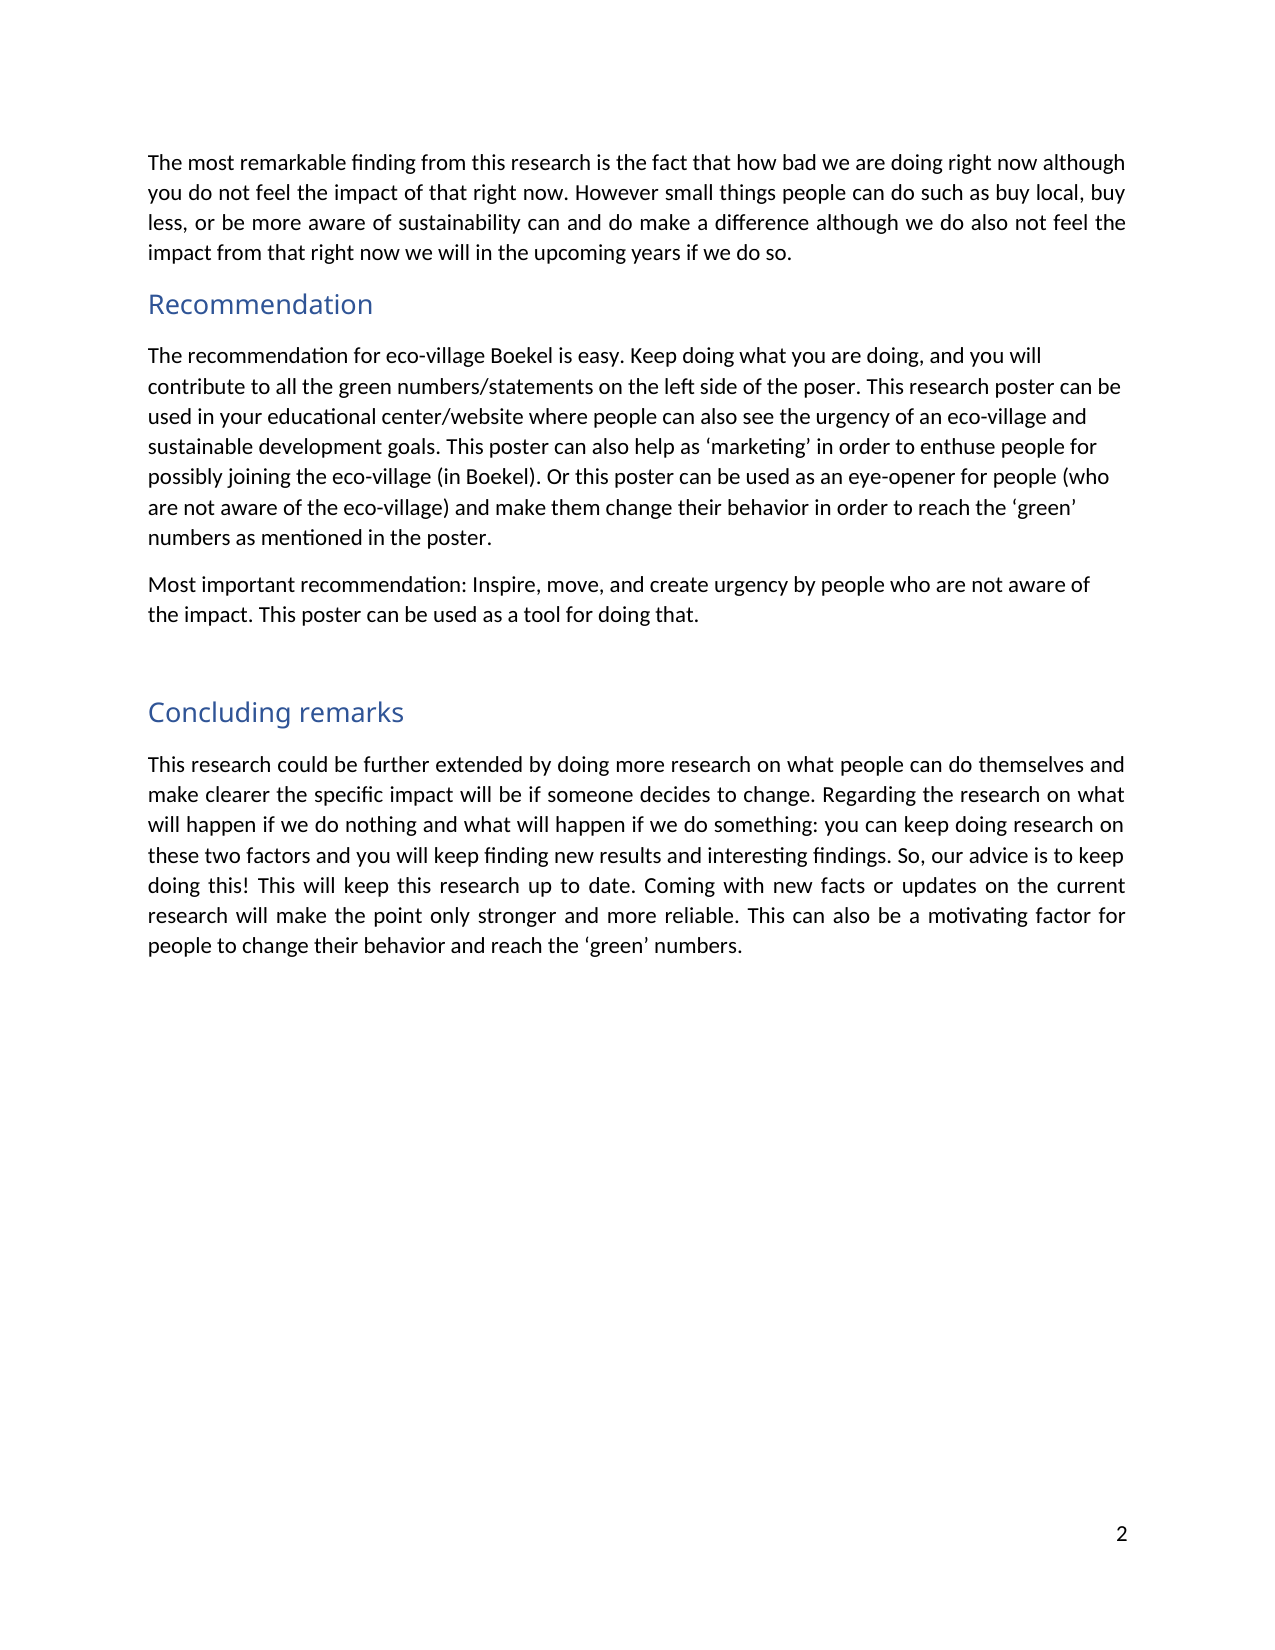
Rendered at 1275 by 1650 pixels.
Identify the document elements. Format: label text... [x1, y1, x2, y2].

text The recommendation for eco-village Boekel is easy. Keep doing what you are doing, and you will contribute to all the green numbers/statements on the left side of the poser. This research poster can be used in your educational center/website where people can also see the urgency of an eco-village and sustainable development goals. This poster can also help as ‘marketing’ in order to enthuse people for possibly joining the eco-village (in Boekel). Or this poster can be used as an eye-opener for people (who are not aware of the eco-village) and make them change their behavior in order to reach the ‘green’ numbers as mentioned in the poster. [148, 342, 1127, 551]
subtitle Concluding remarks [148, 694, 1127, 731]
subtitle Recommendation [148, 285, 1127, 322]
text The most remarkable finding from this research is the fact that how bad we are doing right now although you do not feel the impact of that right now. However small things people can do such as buy local, buy less, or be more aware of sustainability can and do make a difference although we do also not feel the impact from that right now we will in the upcoming years if we do so. [148, 236, 1127, 266]
text Most important recommendation: Inspire, move, and create urgency by people who are not aware of the impact. This poster can be used as a tool for doing that. [148, 570, 1127, 628]
